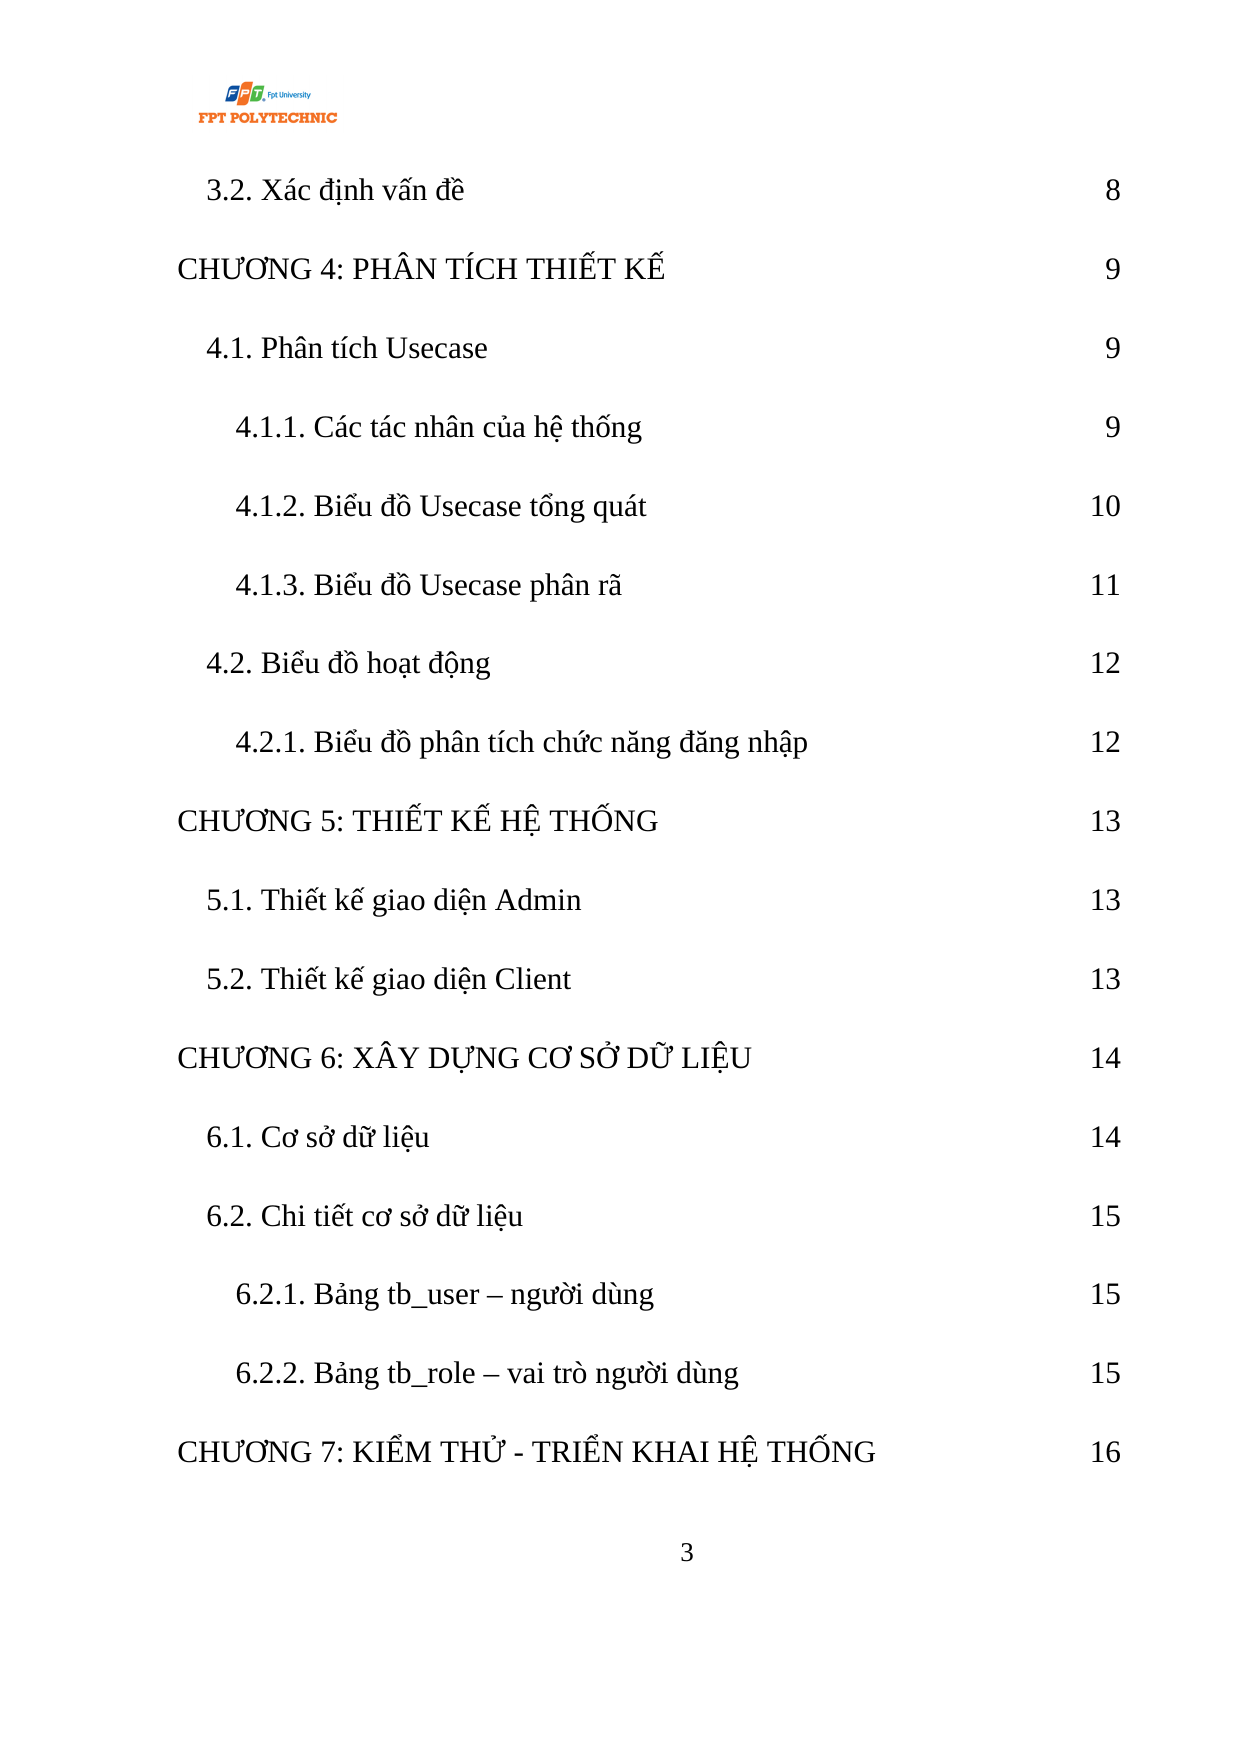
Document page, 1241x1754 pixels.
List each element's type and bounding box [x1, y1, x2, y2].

picture [177, 75, 360, 133]
